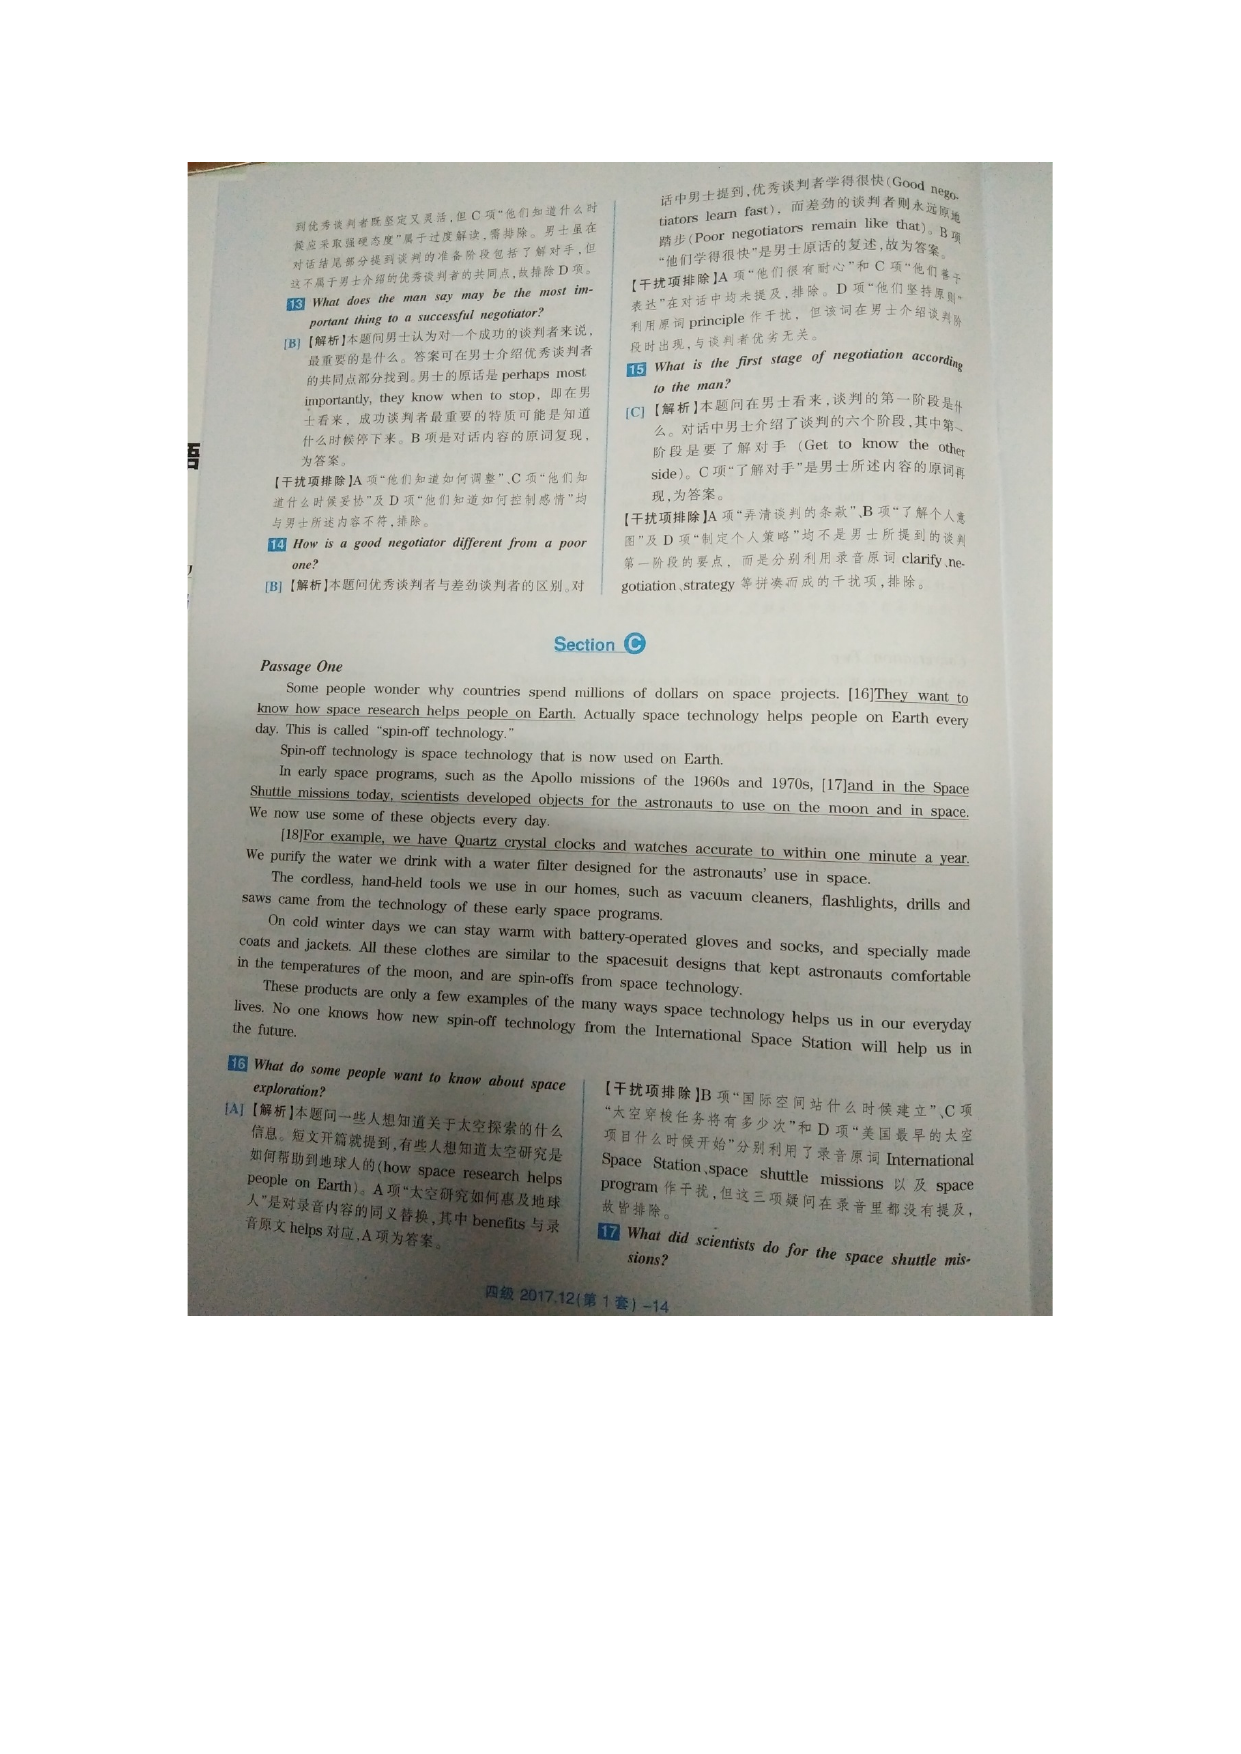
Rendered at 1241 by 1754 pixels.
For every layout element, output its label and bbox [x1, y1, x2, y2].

picture [187, 162, 1053, 1316]
